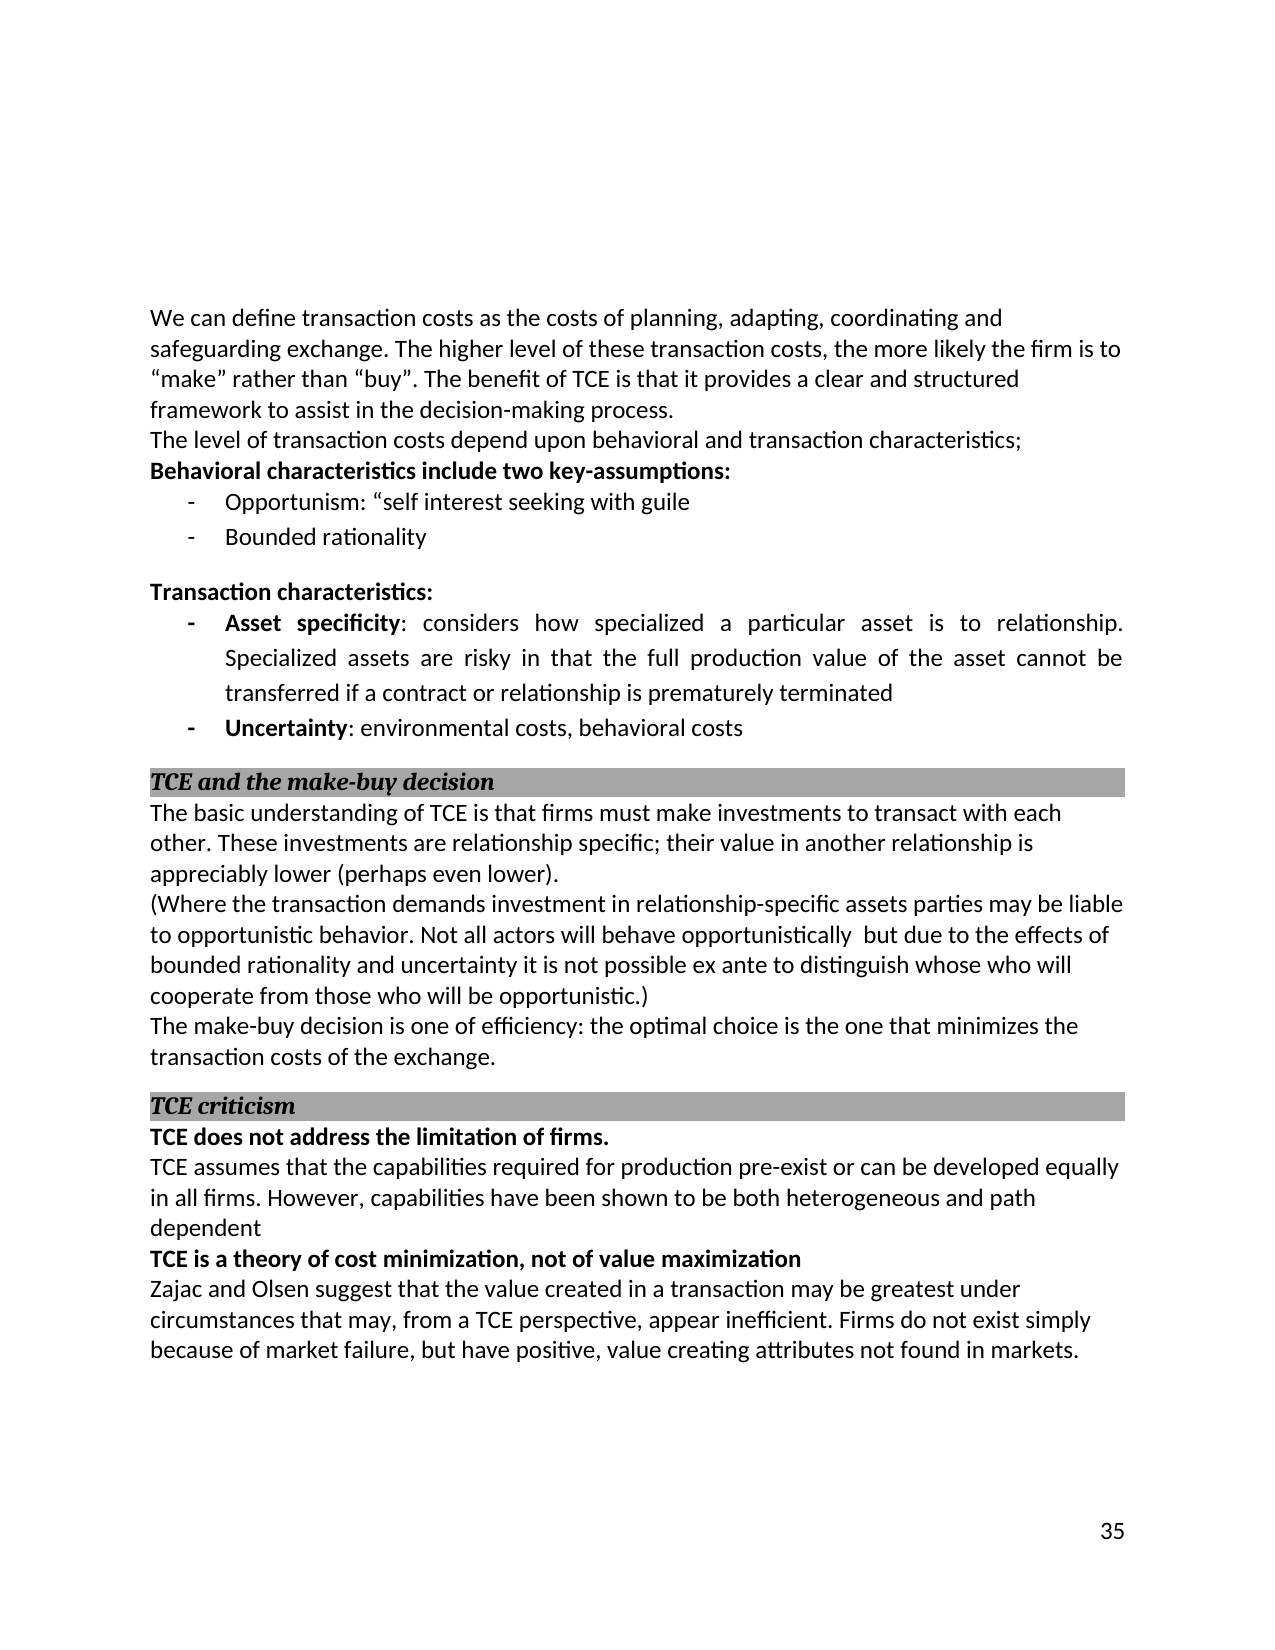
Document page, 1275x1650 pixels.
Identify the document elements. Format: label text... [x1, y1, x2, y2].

list Opportunism: “self interest seeking with guile [187, 486, 1125, 516]
text (Where the transaction demands investment in relationship-specific assets parties may be liable to opportunistic behavior. Not all actors will behave opportunistically but due to the effects of bounded rationality and uncertainty it is not possible ex ante to distinguish whose who will cooperate from those who will be opportunistic.) [150, 888, 1125, 1010]
text Behavioral characteristics include two key-assumptions: [150, 455, 1125, 486]
text The basic understanding of TCE is that firms must make investments to transact with each other. These investments are relationship specific; their value in another relationship is appreciably lower (perhaps even lower). [150, 797, 1125, 888]
text We can define transaction costs as the costs of planning, adapting, coordinating and safeguarding exchange. The higher level of these transaction costs, the more likely the firm is to “make” rather than “buy”. The benefit of TCE is that it provides a clear and structured framework to assist in the decision-making process. [150, 303, 1125, 425]
text Zajac and Olsen suggest that the value created in a transaction may be greatest under circumstances that may, from a TCE perspective, appear inefficient. Firms do not exist simply because of market failure, but have positive, value creating attributes not found in markets. [150, 1273, 1125, 1365]
text TCE does not address the limitation of firms. [150, 1121, 1125, 1151]
list Bounded rationality [187, 521, 1125, 551]
text The level of transaction costs depend upon behavioral and transaction characteristics; [150, 425, 1125, 455]
text Transaction characteristics: [150, 577, 1125, 607]
subtitle TCE criticism [150, 1092, 1125, 1121]
subtitle TCE and the make-buy decision [150, 768, 1125, 797]
text TCE is a theory of cost minimization, not of value maximization [150, 1243, 1125, 1273]
text The make-buy decision is one of efficiency: the optimal choice is the one that minimizes the transaction costs of the exchange. [150, 1010, 1125, 1071]
list Asset specificity: considers how specialized a particular asset is to relationship. Specialized assets are risky in that the full production value of the asset cannot be transferred if a contract or relationship is prematurely terminated [187, 607, 1125, 708]
text TCE assumes that the capabilities required for production pre-exist or can be developed equally in all firms. However, capabilities have been shown to be both heterogeneous and path dependent [150, 1151, 1125, 1243]
list Uncertainty: environmental costs, behavioral costs [187, 712, 1125, 743]
